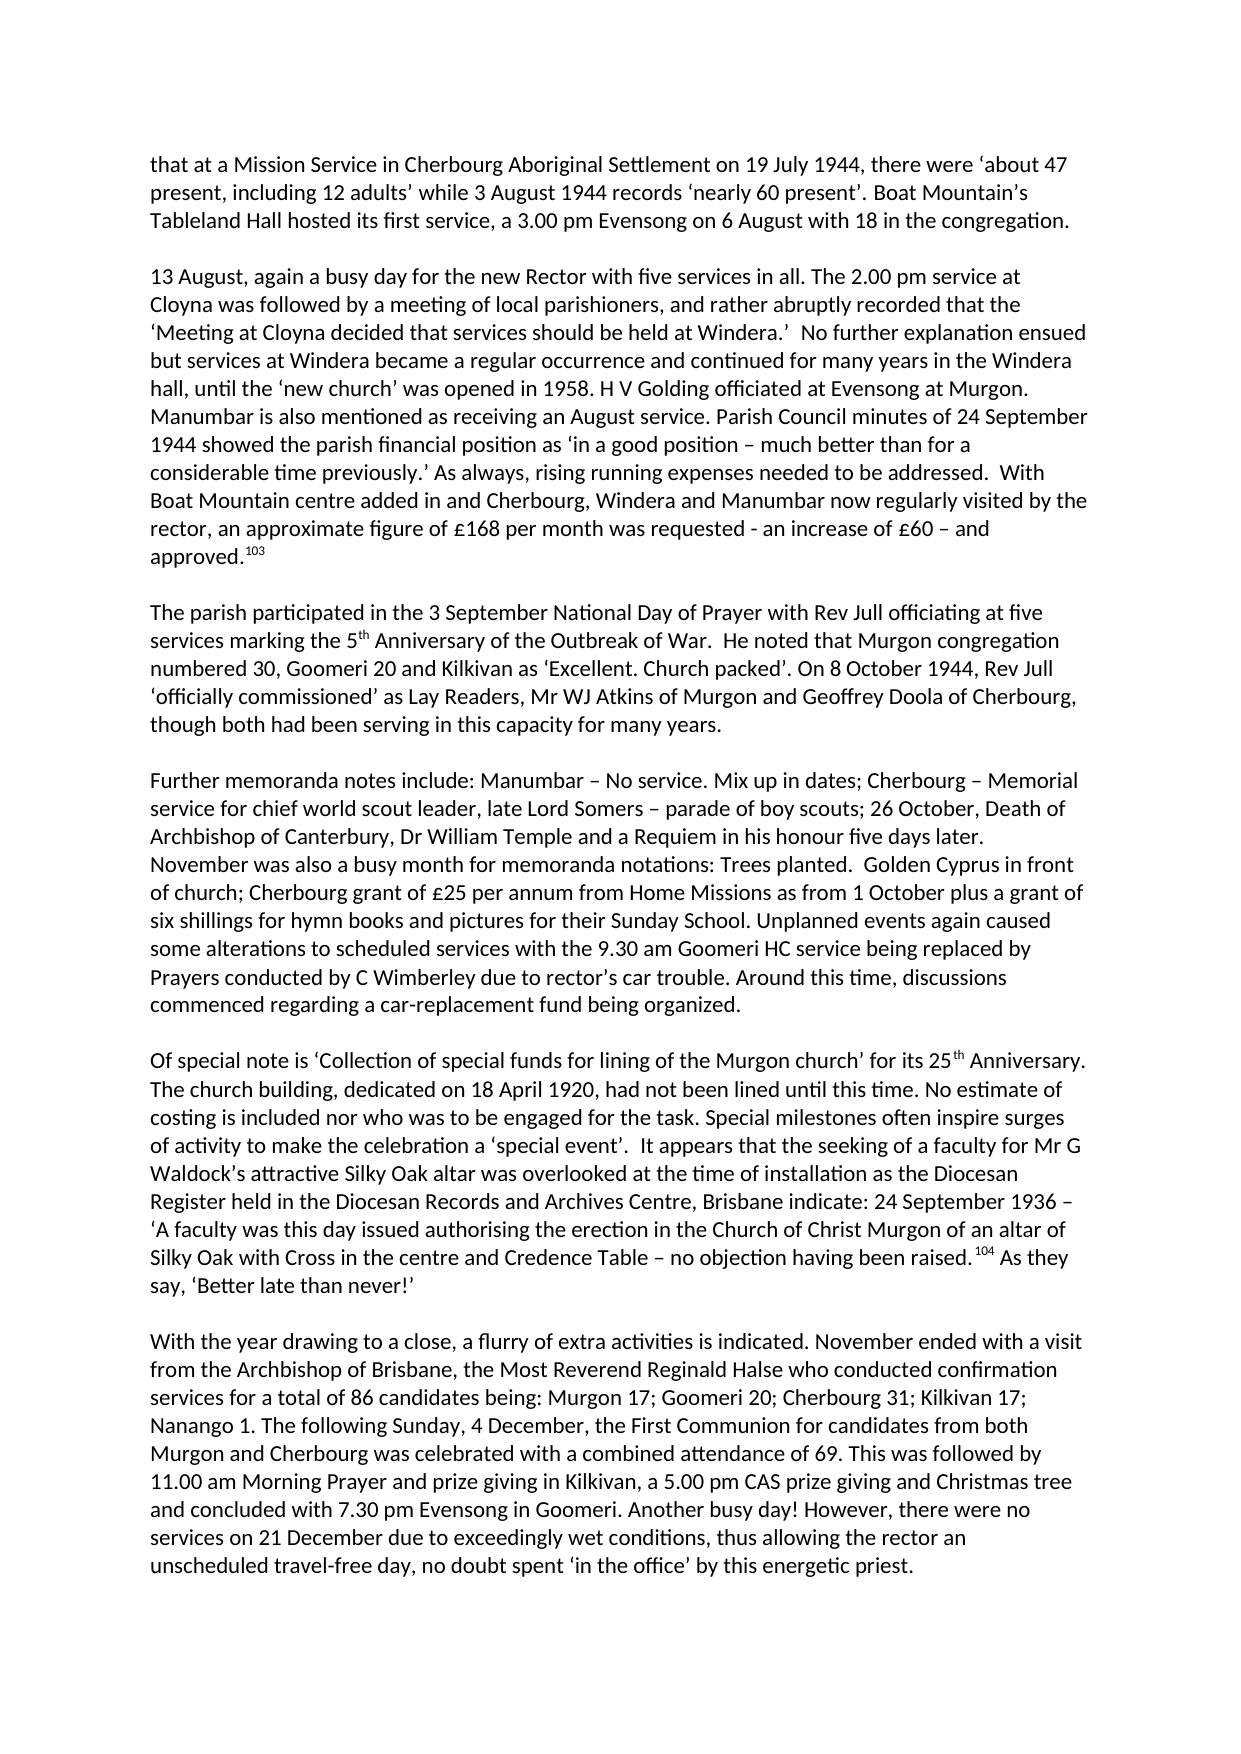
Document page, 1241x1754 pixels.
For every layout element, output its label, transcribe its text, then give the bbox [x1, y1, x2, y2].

text 13 August, again a busy day for the new Rector with five services in all. The 2.00 pm service at Cloyna was followed by a meeting of local parishioners, and rather abruptly recorded that the ‘Meeting at Cloyna decided that services should be held at Windera.’ No further explanation ensued but services at Windera became a regular occurrence and continued for many years in the Windera hall, until the ‘new church’ was opened in 1958. H V Golding officiated at Evensong at Murgon. Manumbar is also mentioned as receiving an August service. Parish Council minutes of 24 September 1944 showed the parish financial position as ‘in a good position – much better than for a considerable time previously.’ As always, rising running expenses needed to be addressed. With Boat Mountain centre added in and Cherbourg, Windera and Manumbar now regularly visited by the rector, an approximate figure of £168 per month was requested - an increase of £60 – and approved. [150, 262, 1090, 570]
text With the year drawing to a close, a flurry of extra activities is indicated. November ended with a visit from the Archbishop of Brisbane, the Most Reverend Reginald Halse who conducted confirmation services for a total of 86 candidates being: Murgon 17; Goomeri 20; Cherbourg 31; Kilkivan 17; Nanango 1. The following Sunday, 4 December, the First Communion for candidates from both Murgon and Cherbourg was celebrated with a combined attendance of 69. This was followed by 11.00 am Morning Prayer and prize giving in Kilkivan, a 5.00 pm CAS prize giving and Christmas tree and concluded with 7.30 pm Evensong in Goomeri. Another busy day! However, there were no services on 21 December due to exceedingly wet conditions, thus allowing the rector an unscheduled travel-free day, no doubt spent ‘in the office’ by this energetic priest. [150, 1327, 1090, 1579]
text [150, 150, 1090, 234]
text The parish participated in the 3 September National Day of Prayer with Rev Jull officiating at five services marking the 5th Anniversary of the Outbreak of War. He noted that Murgon congregation numbered 30, Goomeri 20 and Kilkivan as ‘Excellent. Church packed’. On 8 October 1944, Rev Jull ‘officially commissioned’ as Lay Readers, Mr WJ Atkins of Murgon and Geoffrey Doola of Cherbourg, though both had been serving in this capacity for many years. [150, 598, 1090, 738]
text Further memoranda notes include: Manumbar – No service. Mix up in dates; Cherbourg – Memorial service for chief world scout leader, late Lord Somers – parade of boy scouts; 26 October, Death of Archbishop of Canterbury, Dr William Temple and a Requiem in his honour five days later. November was also a busy month for memoranda notations: Trees planted. Golden Cyprus in front of church; Cherbourg grant of £25 per annum from Home Missions as from 1 October plus a grant of six shillings for hymn books and pictures for their Sunday School. Unplanned events again caused some alterations to scheduled services with the 9.30 am Goomeri HC service being replaced by Prayers conducted by C Wimberley due to rector’s car trouble. Around this time, discussions commenced regarding a car-replacement fund being organized. [150, 766, 1090, 1019]
text Of special note is ‘Collection of special funds for lining of the Murgon church’ for its 25th Anniversary. The church building, dedicated on 18 April 1920, had not been lined until this time. No estimate of costing is included nor who was to be engaged for the task. Special milestones often inspire surges of activity to make the celebration a ‘special event’. It appears that the seeking of a faculty for Mr G Waldock’s attractive Silky Oak altar was overlooked at the time of installation as the Diocesan Register held in the Diocesan Records and Archives Centre, Brisbane indicate: 24 September 1936 – ‘A faculty was this day issued authorising the erection in the Church of Christ Murgon of an altar of Silky Oak with Cross in the centre and Credence Table – no objection having been raised. As they say, ‘Better late than never!’ [150, 1047, 1090, 1299]
